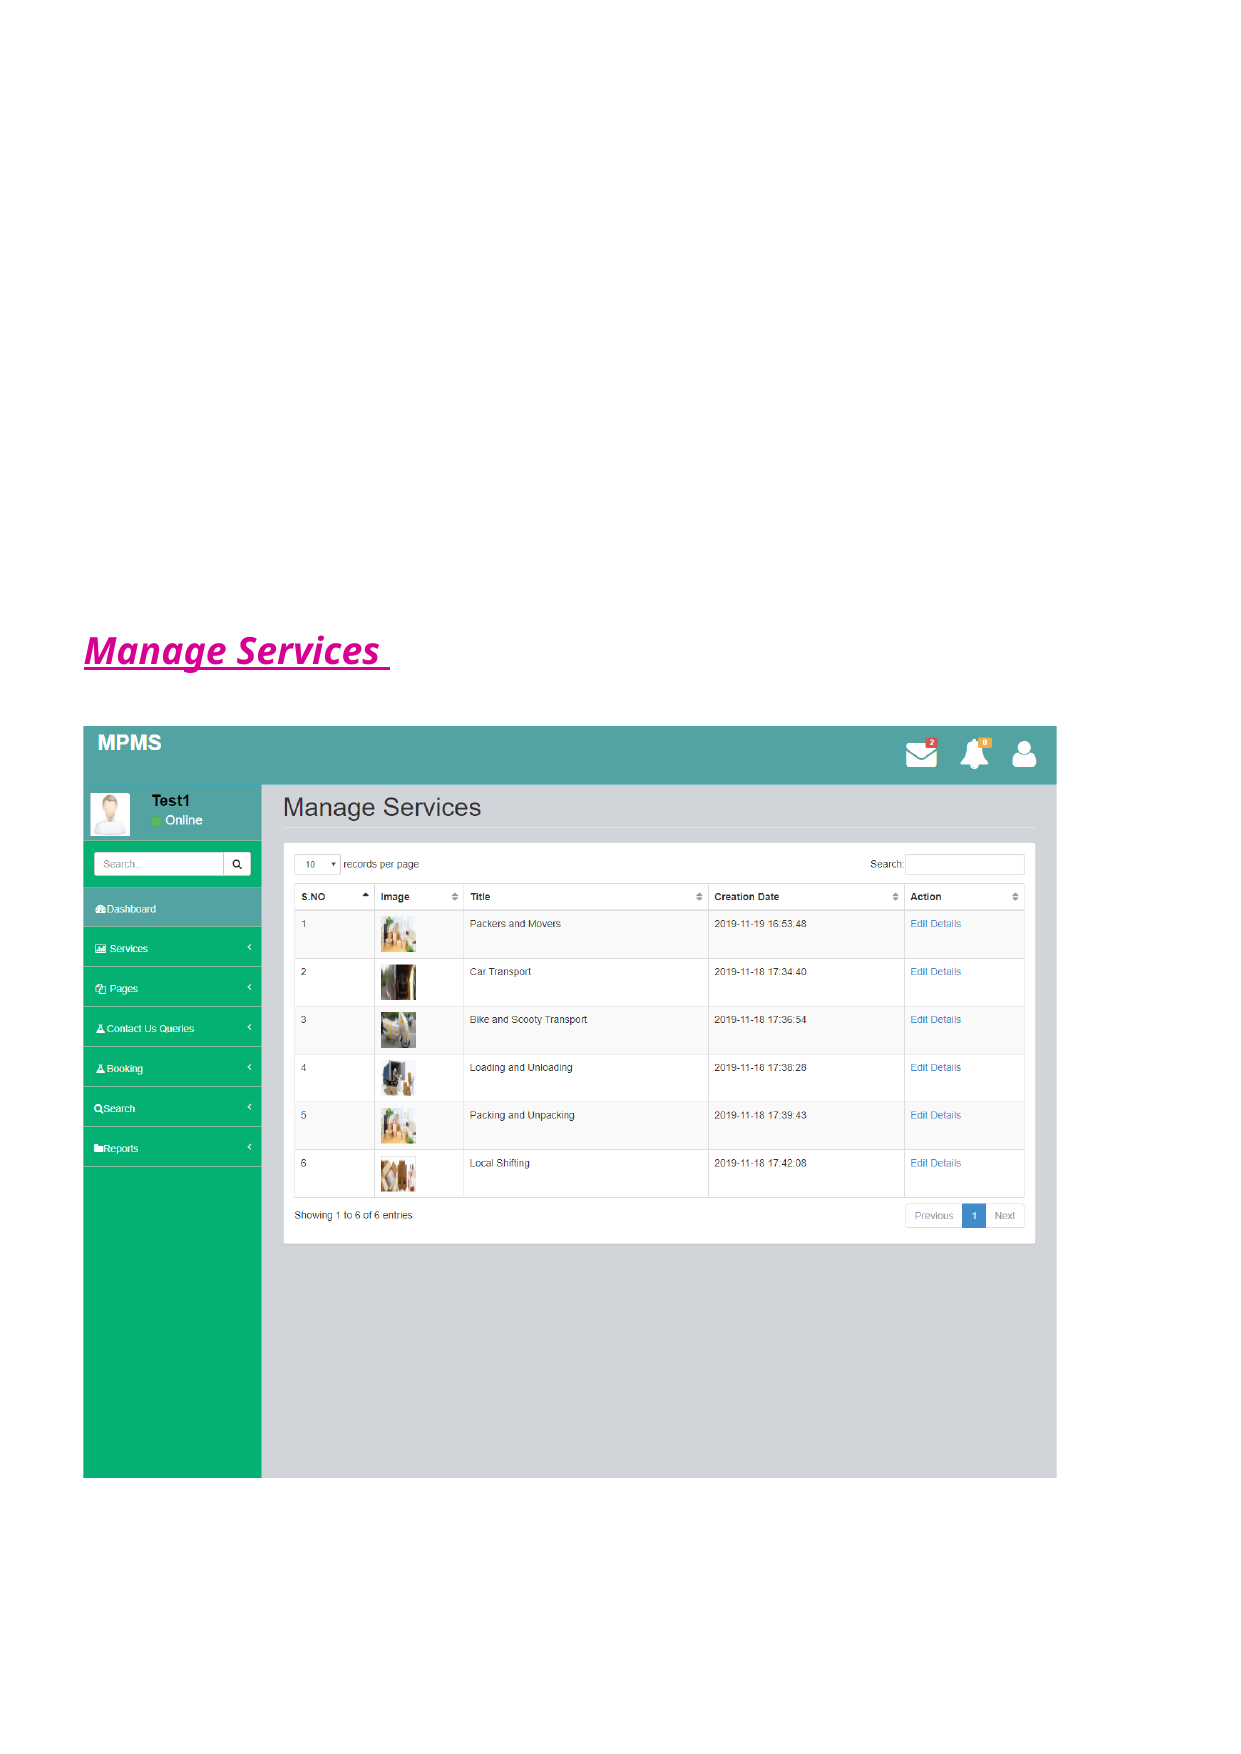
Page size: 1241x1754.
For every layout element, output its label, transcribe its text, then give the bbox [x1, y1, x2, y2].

picture [83, 726, 1057, 1478]
text Manage Services [83, 624, 1236, 675]
